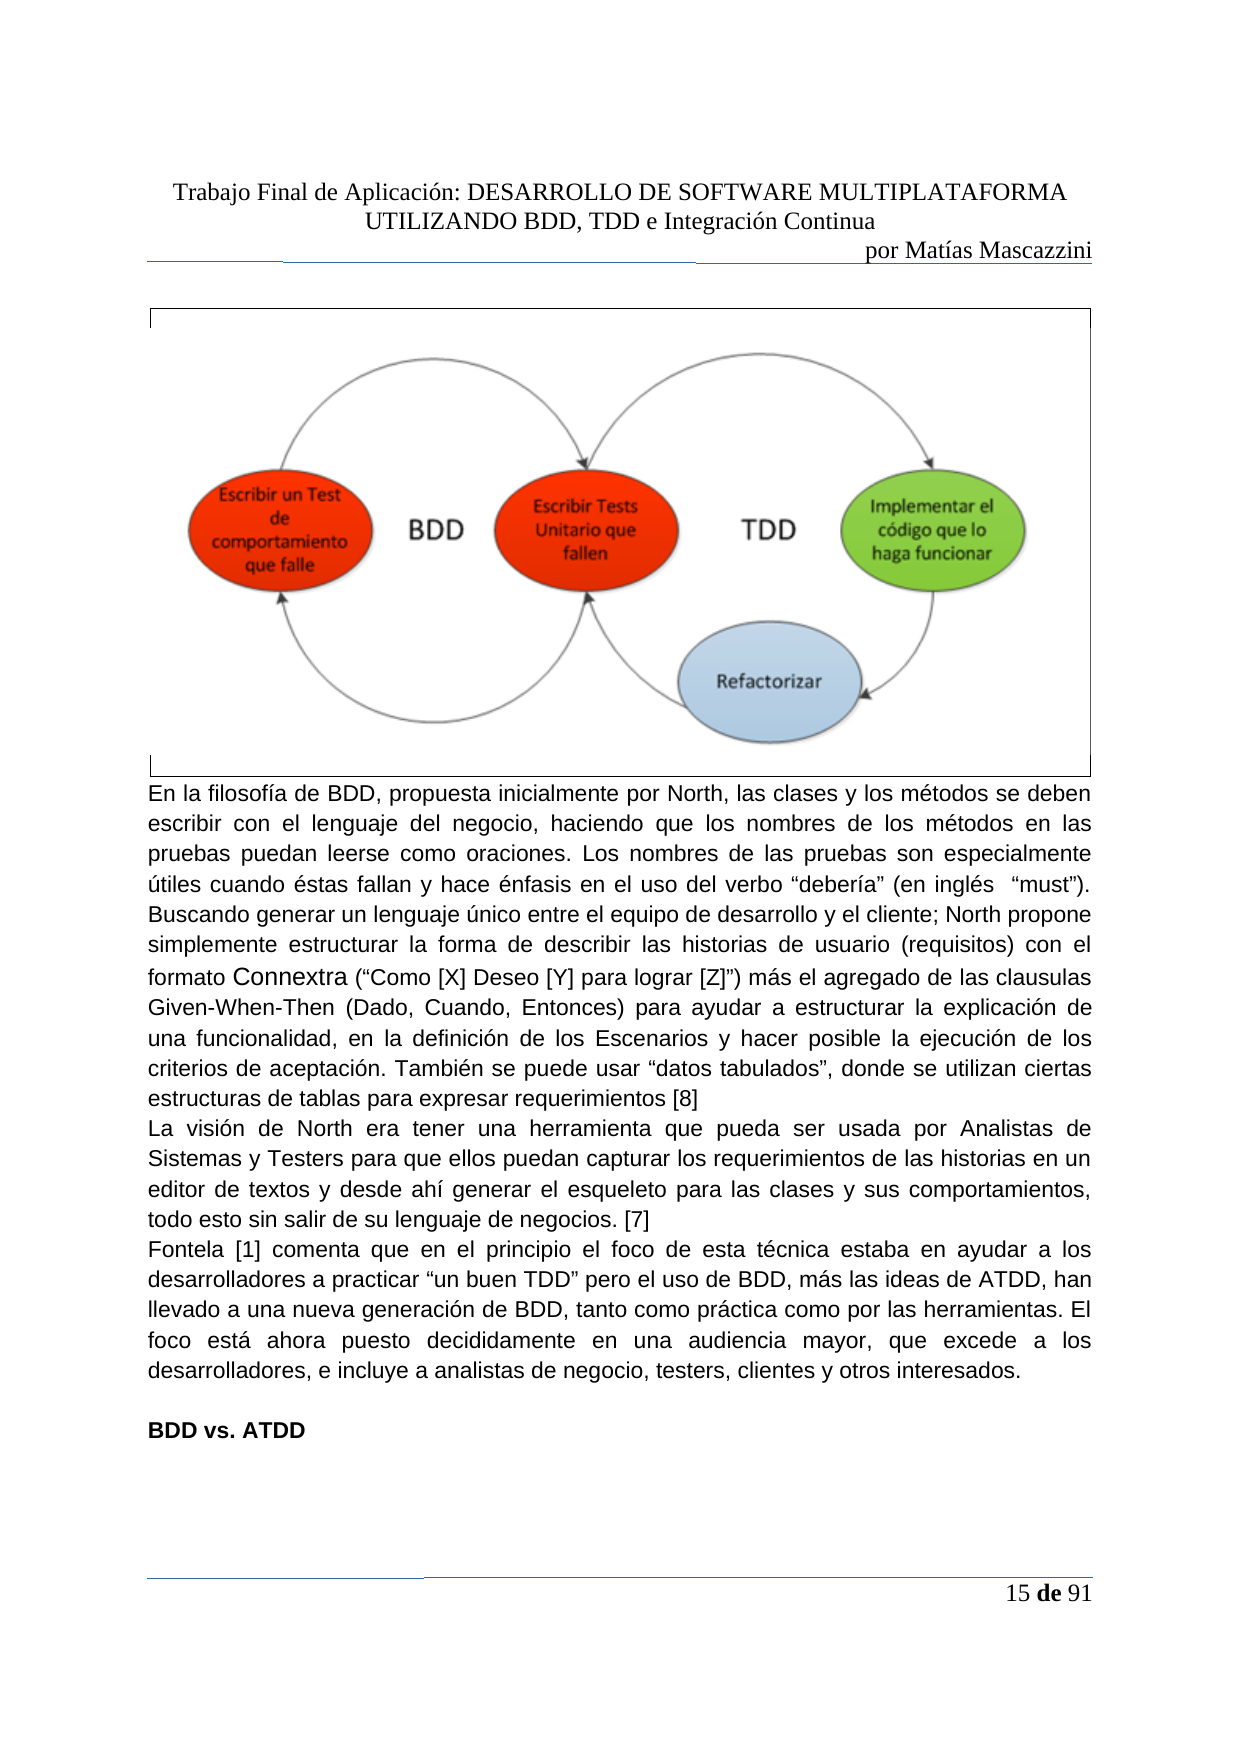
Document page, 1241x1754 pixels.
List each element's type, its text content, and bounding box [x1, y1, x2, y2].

text Fontela [1] comenta que en el principio el foco de esta técnica estaba en ayudar a los desarrolladores a practicar “un buen TDD” pero el uso de BDD, más las ideas de ATDD, han llevado a una nueva generación de BDD, tanto como práctica como por las herramientas. El foco está ahora puesto decididamente en una audiencia mayor, que excede a los desarrolladores, e incluye a analistas de negocio, testers, clientes y otros interesados. [148, 1236, 1093, 1383]
text BDD vs. ATDD [148, 1417, 1093, 1443]
picture [149, 328, 1091, 755]
text La visión de North era tener una herramienta que pueda ser usada por Analistas de Sistemas y Testers para que ellos puedan capturar los requerimientos de las historias en un editor de textos y desde ahí generar el esqueleto para las clases y sus comportamientos, todo esto sin salir de su lenguaje de negocios. [7] [148, 1115, 1093, 1232]
